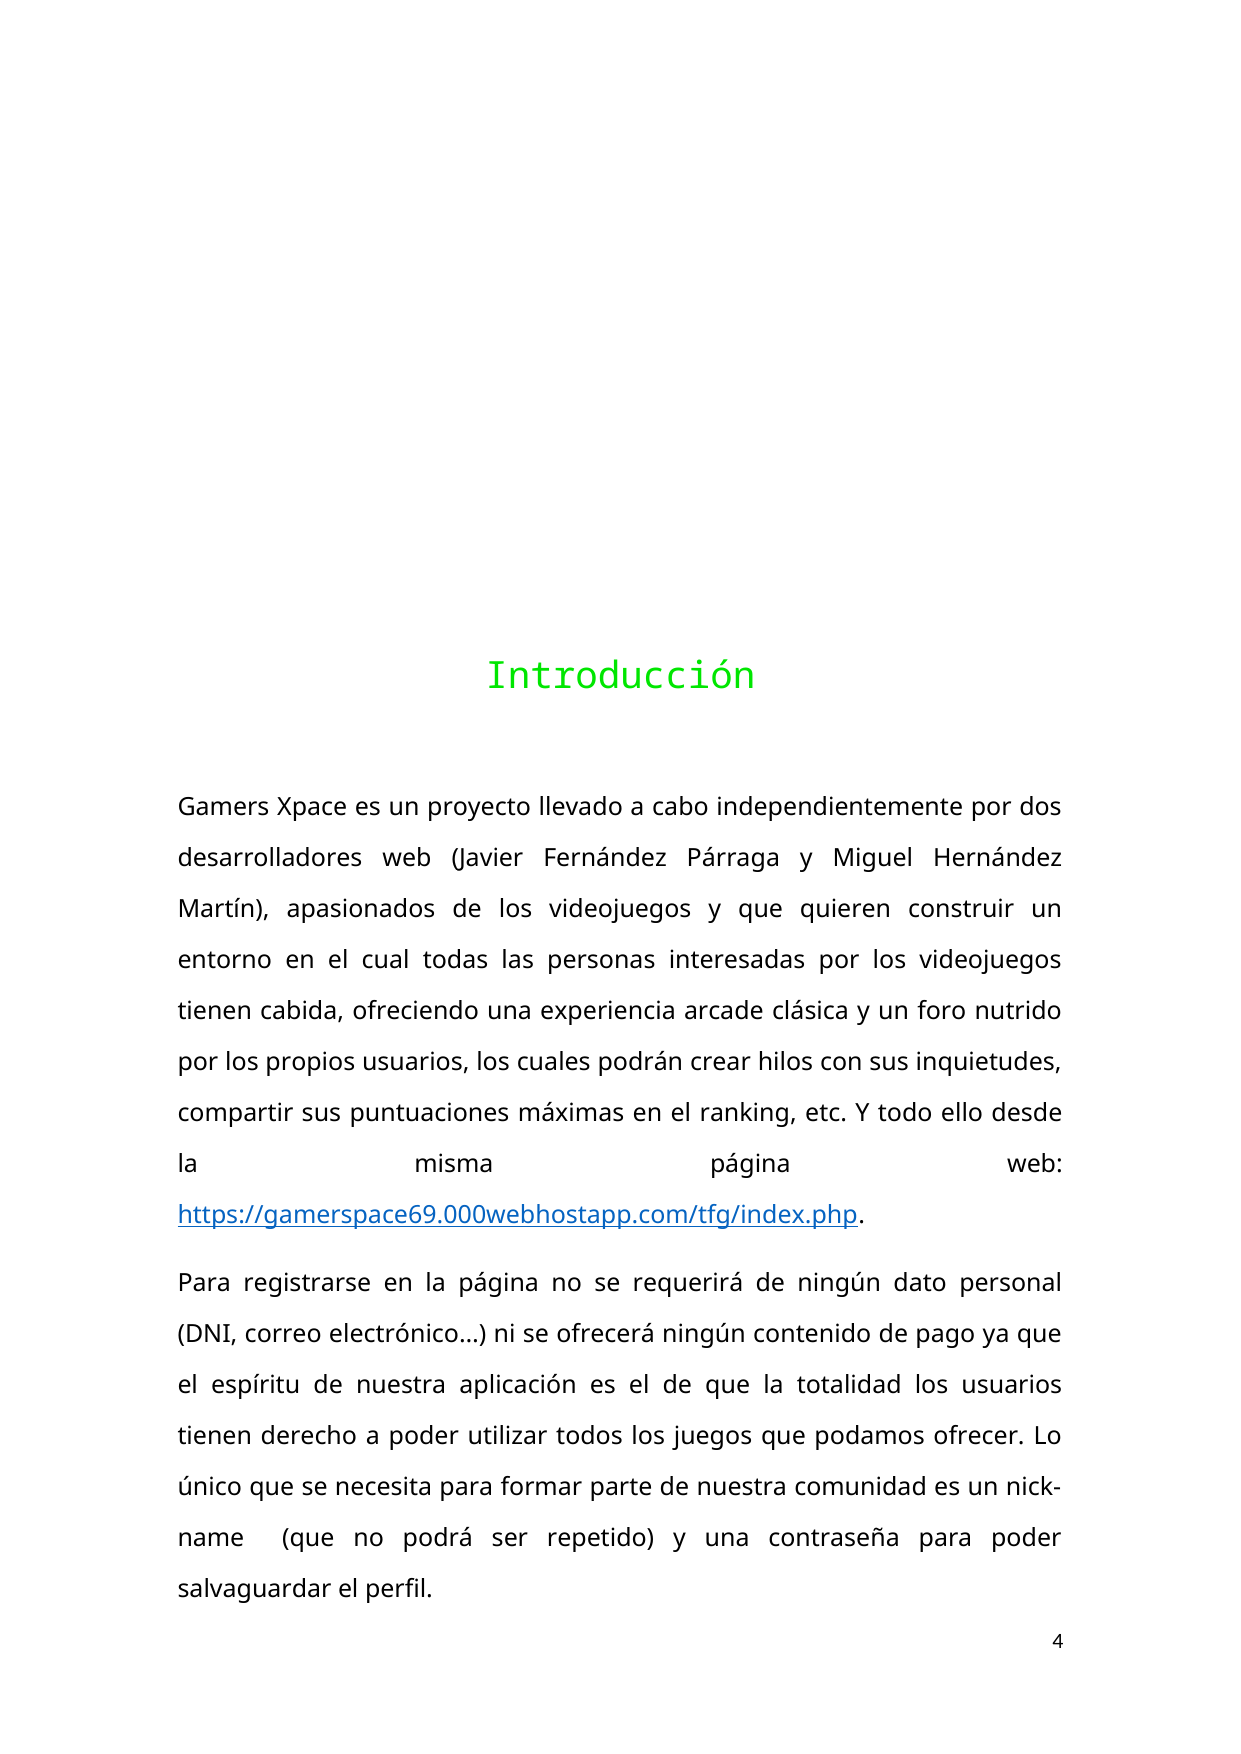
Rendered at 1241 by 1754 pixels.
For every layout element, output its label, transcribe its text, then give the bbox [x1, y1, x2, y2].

text Gamers Xpace es un proyecto llevado a cabo independientemente por dos desarrolladores web (Javier Fernández Párraga y Miguel Hernández Martín), apasionados de los videojuegos y que quieren construir un entorno en el cual todas las personas interesadas por los videojuegos tienen cabida, ofreciendo una experiencia arcade clásica y un foro nutrido por los propios usuarios, los cuales podrán crear hilos con sus inquietudes, compartir sus puntuaciones máximas en el ranking, etc. Y todo ello desde la misma página web: https://gamerspace69.000webhostapp.com/tfg/index.php. [177, 788, 1063, 1231]
subtitle Introducción [177, 649, 1063, 700]
text Para registrarse en la página no se requerirá de ningún dato personal (DNI, correo electrónico…) ni se ofrecerá ningún contenido de pago ya que el espíritu de nuestra aplicación es el de que la totalidad los usuarios tienen derecho a poder utilizar todos los juegos que podamos ofrecer. Lo único que se necesita para formar parte de nuestra comunidad es un nick-name (que no podrá ser repetido) y una contraseña para poder salvaguardar el perfil. [177, 1264, 1063, 1605]
